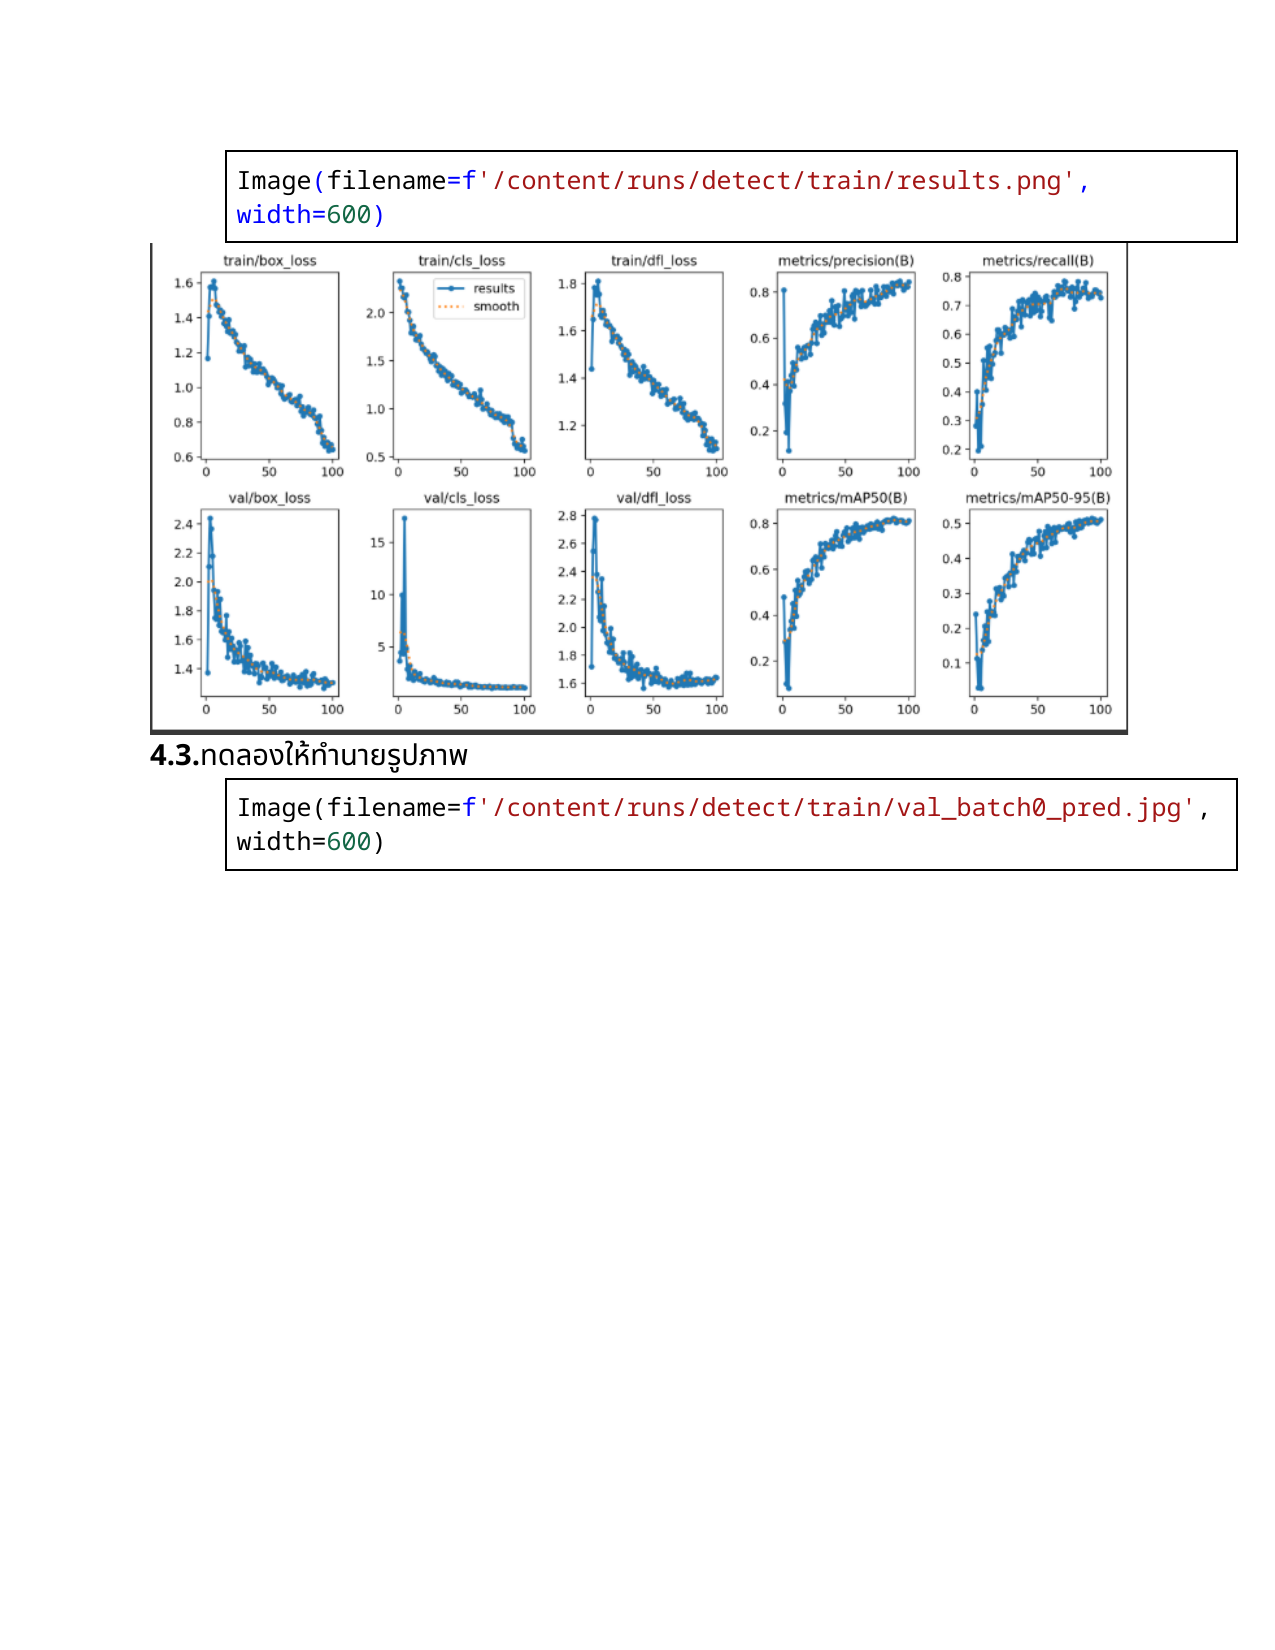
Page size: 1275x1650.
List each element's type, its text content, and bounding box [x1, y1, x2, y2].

table_header Image(filename=f'/content/runs/detect/train/val_batch0_pred.jpg', width=600) [227, 780, 1236, 868]
picture [150, 243, 1129, 735]
table_header Image(filename=f'/content/runs/detect/train/results.png', width=600) [227, 152, 1236, 241]
text 4.3.ทดลองให้ทำนายรูปภาพ [150, 735, 1125, 777]
